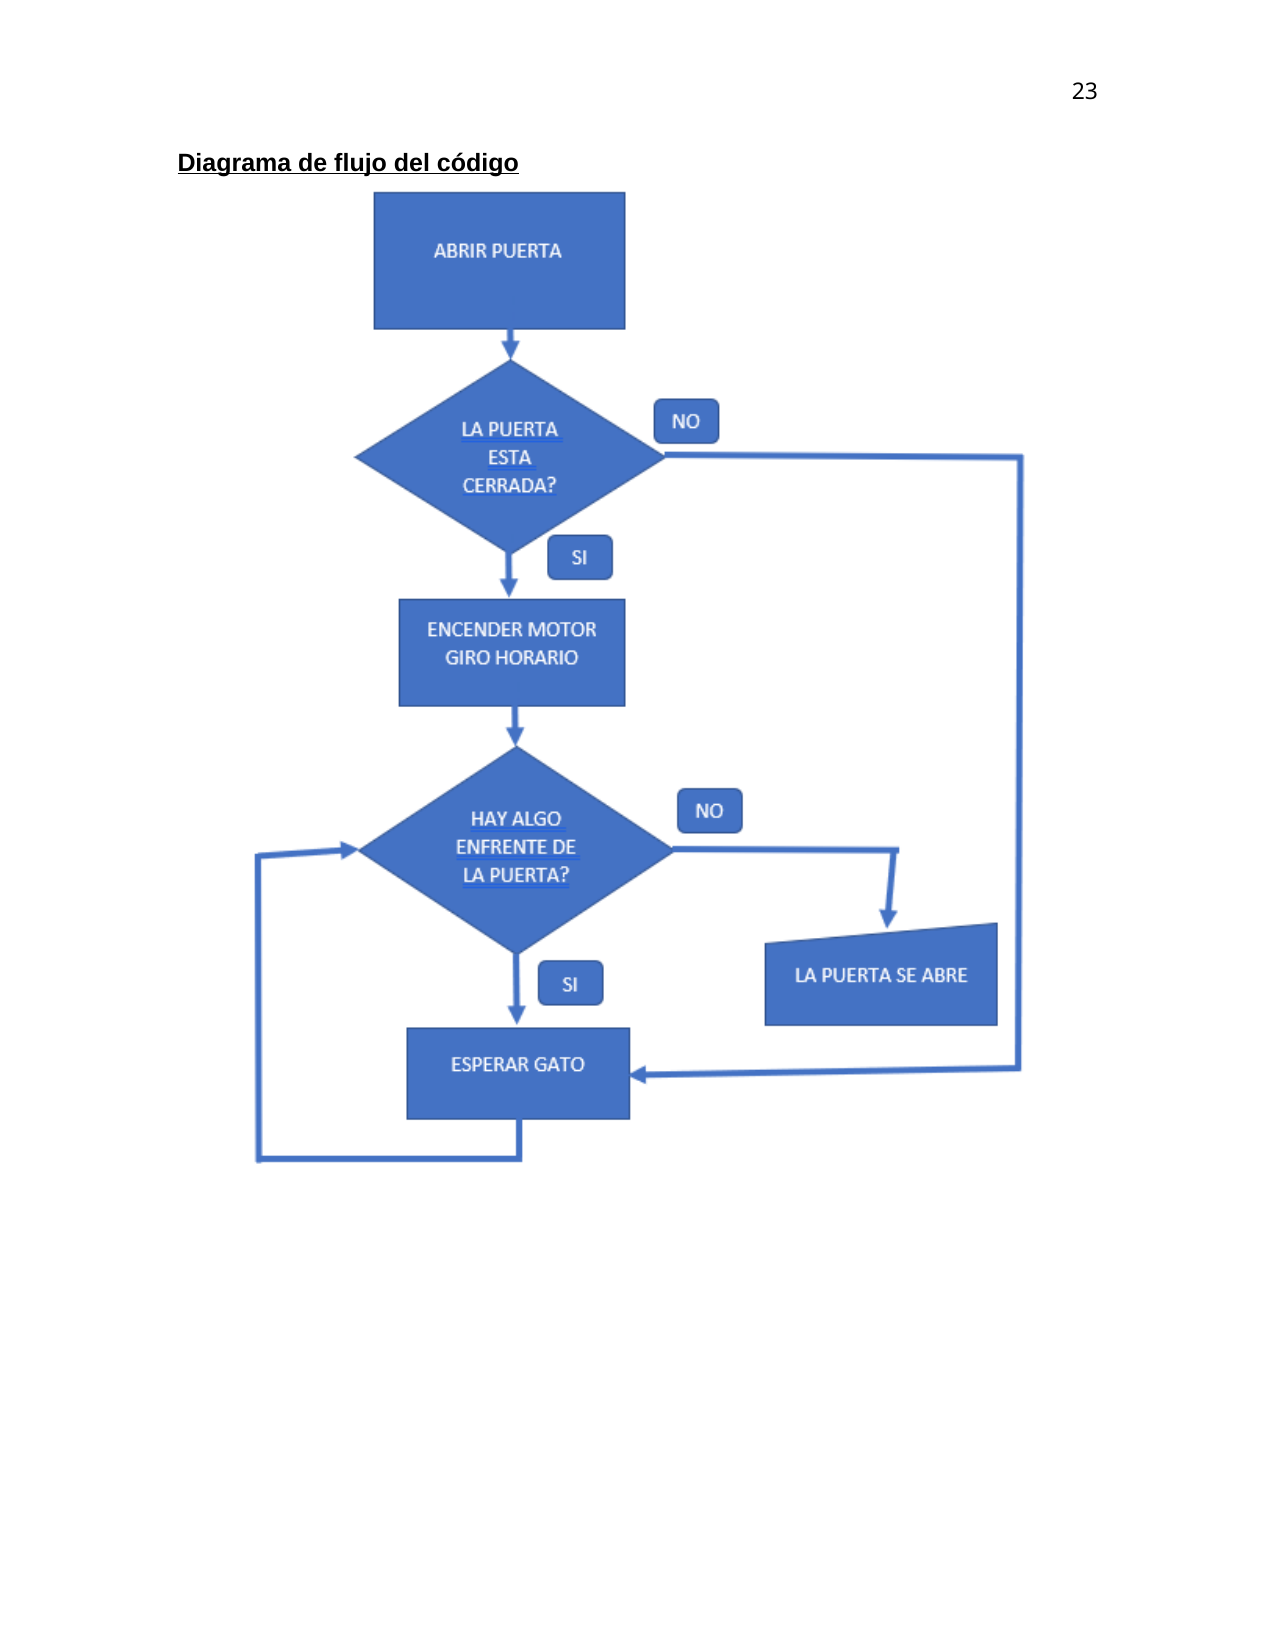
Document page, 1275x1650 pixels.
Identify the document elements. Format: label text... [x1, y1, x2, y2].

picture [241, 186, 1034, 1167]
text Diagrama de flujo del código [177, 148, 1098, 176]
